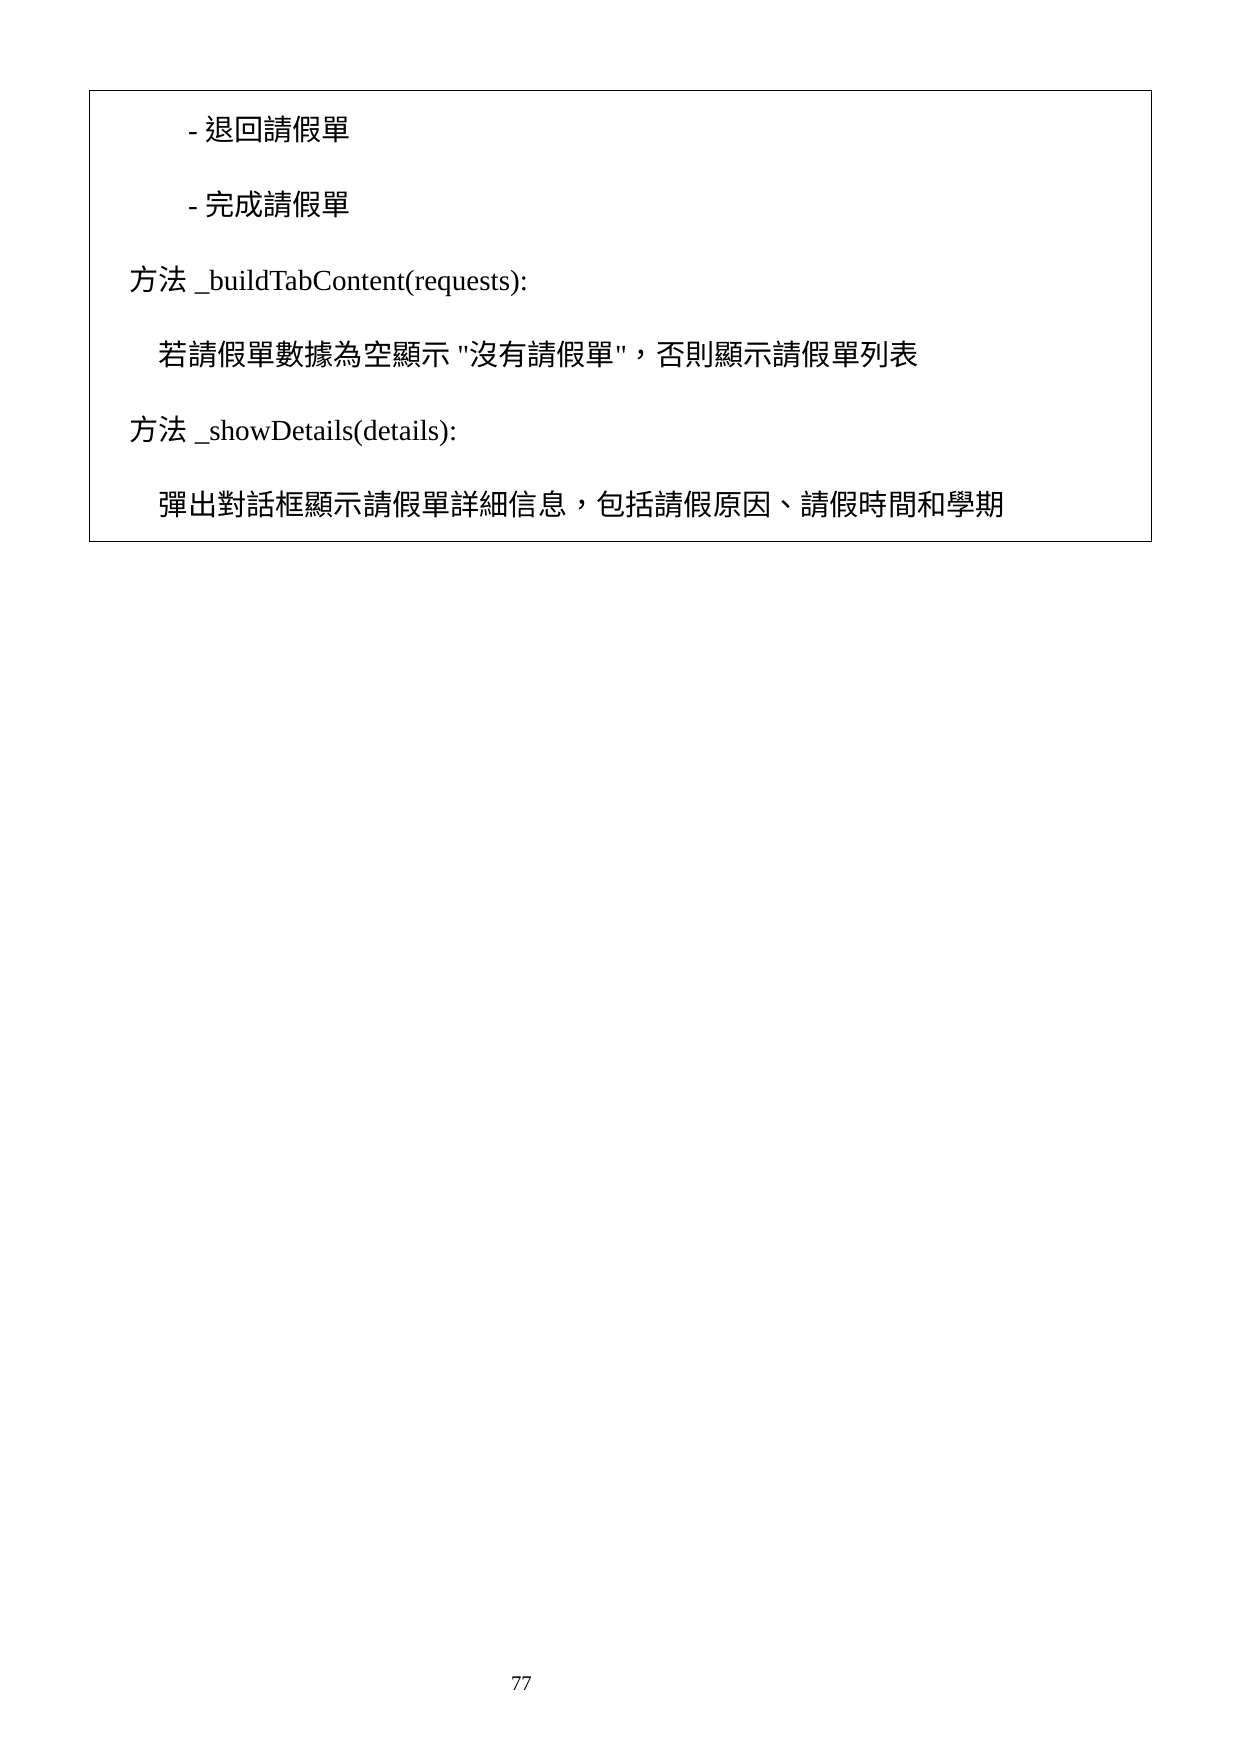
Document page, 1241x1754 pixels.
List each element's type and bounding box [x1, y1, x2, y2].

table_cell [90, 91, 1151, 541]
